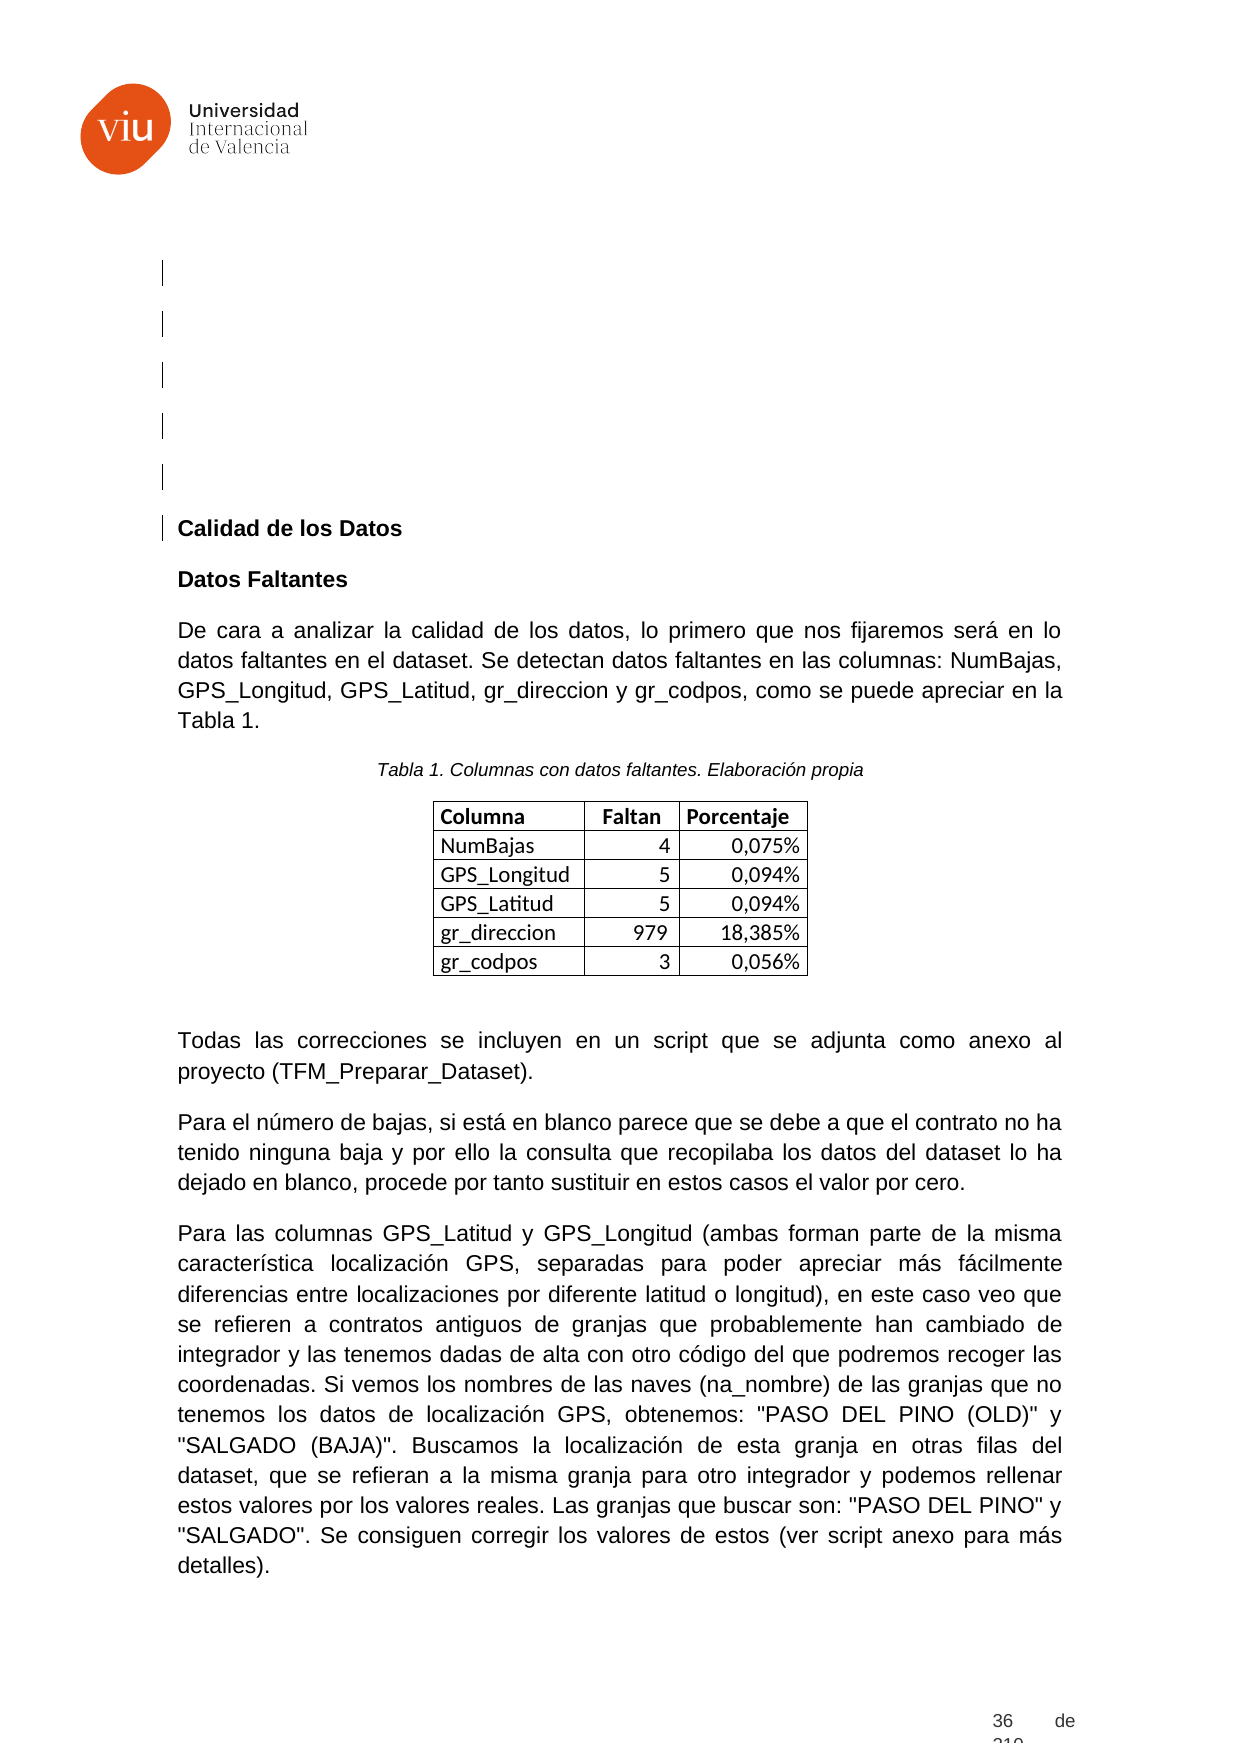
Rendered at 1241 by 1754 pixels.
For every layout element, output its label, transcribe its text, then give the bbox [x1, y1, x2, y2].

table_cell 0,056% [680, 947, 807, 975]
table_cell 5 [585, 860, 679, 888]
table_header Porcentaje [680, 802, 807, 830]
table_cell GPS_Longitud [434, 860, 584, 888]
text Para las columnas GPS_Latitud y GPS_Longitud (ambas forman parte de la misma característica localización GPS, separadas para poder apreciar más fácilmente diferencias entre localizaciones por diferente latitud o longitud), en este caso veo que se refieren a contratos antiguos de granjas que probablemente han cambiado de integrador y las tenemos dadas de alta con otro código del que podremos recoger las coordenadas. Si vemos los nombres de las naves (na_nombre) de las granjas que no tenemos los datos de localización GPS, obtenemos: "PASO DEL PINO (OLD)" y "SALGADO (BAJA)". Buscamos la localización de esta granja en otras filas del dataset, que se refieran a la misma granja para otro integrador y podemos rellenar estos valores por los valores reales. Las granjas que buscar son: "PASO DEL PINO" y "SALGADO". Se consiguen corregir los valores de estos (ver script anexo para más detalles). [177, 1220, 1063, 1579]
table_cell 979 [585, 918, 679, 946]
table_cell 18,385% [680, 918, 807, 946]
table_cell 0,094% [680, 860, 807, 888]
text Datos Faltantes [177, 566, 1063, 592]
table_cell NumBajas [434, 831, 584, 859]
text De cara a analizar la calidad de los datos, lo primero que nos fijaremos será en lo datos faltantes en el dataset. Se detectan datos faltantes en las columnas: NumBajas, GPS_Longitud, GPS_Latitud, gr_direccion y gr_codpos, como se puede apreciar en la Tabla 1. [177, 617, 1063, 734]
picture [59, 62, 329, 197]
table_cell 0,094% [680, 889, 807, 917]
text Todas las correcciones se incluyen en un script que se adjunta como anexo al proyecto (). [177, 1027, 1063, 1084]
text Para el número de bajas, si está en blanco parece que se debe a que el contrato no ha tenido ninguna baja y por ello la consulta que recopilaba los datos del dataset lo ha dejado en blanco, procede por tanto sustituir en estos casos el valor por cero. [177, 1109, 1063, 1195]
table_cell 4 [585, 831, 679, 859]
text Calidad de los Datos [177, 515, 1063, 541]
table_cell gr_codpos [434, 947, 584, 975]
table_header Faltan [585, 802, 679, 830]
table_cell GPS_Latitud [434, 889, 584, 917]
table_cell 5 [585, 889, 679, 917]
table_header Columna [434, 802, 584, 830]
table_cell 3 [585, 947, 679, 975]
table_cell 0,075% [680, 831, 807, 859]
table_cell gr_direccion [434, 918, 584, 946]
